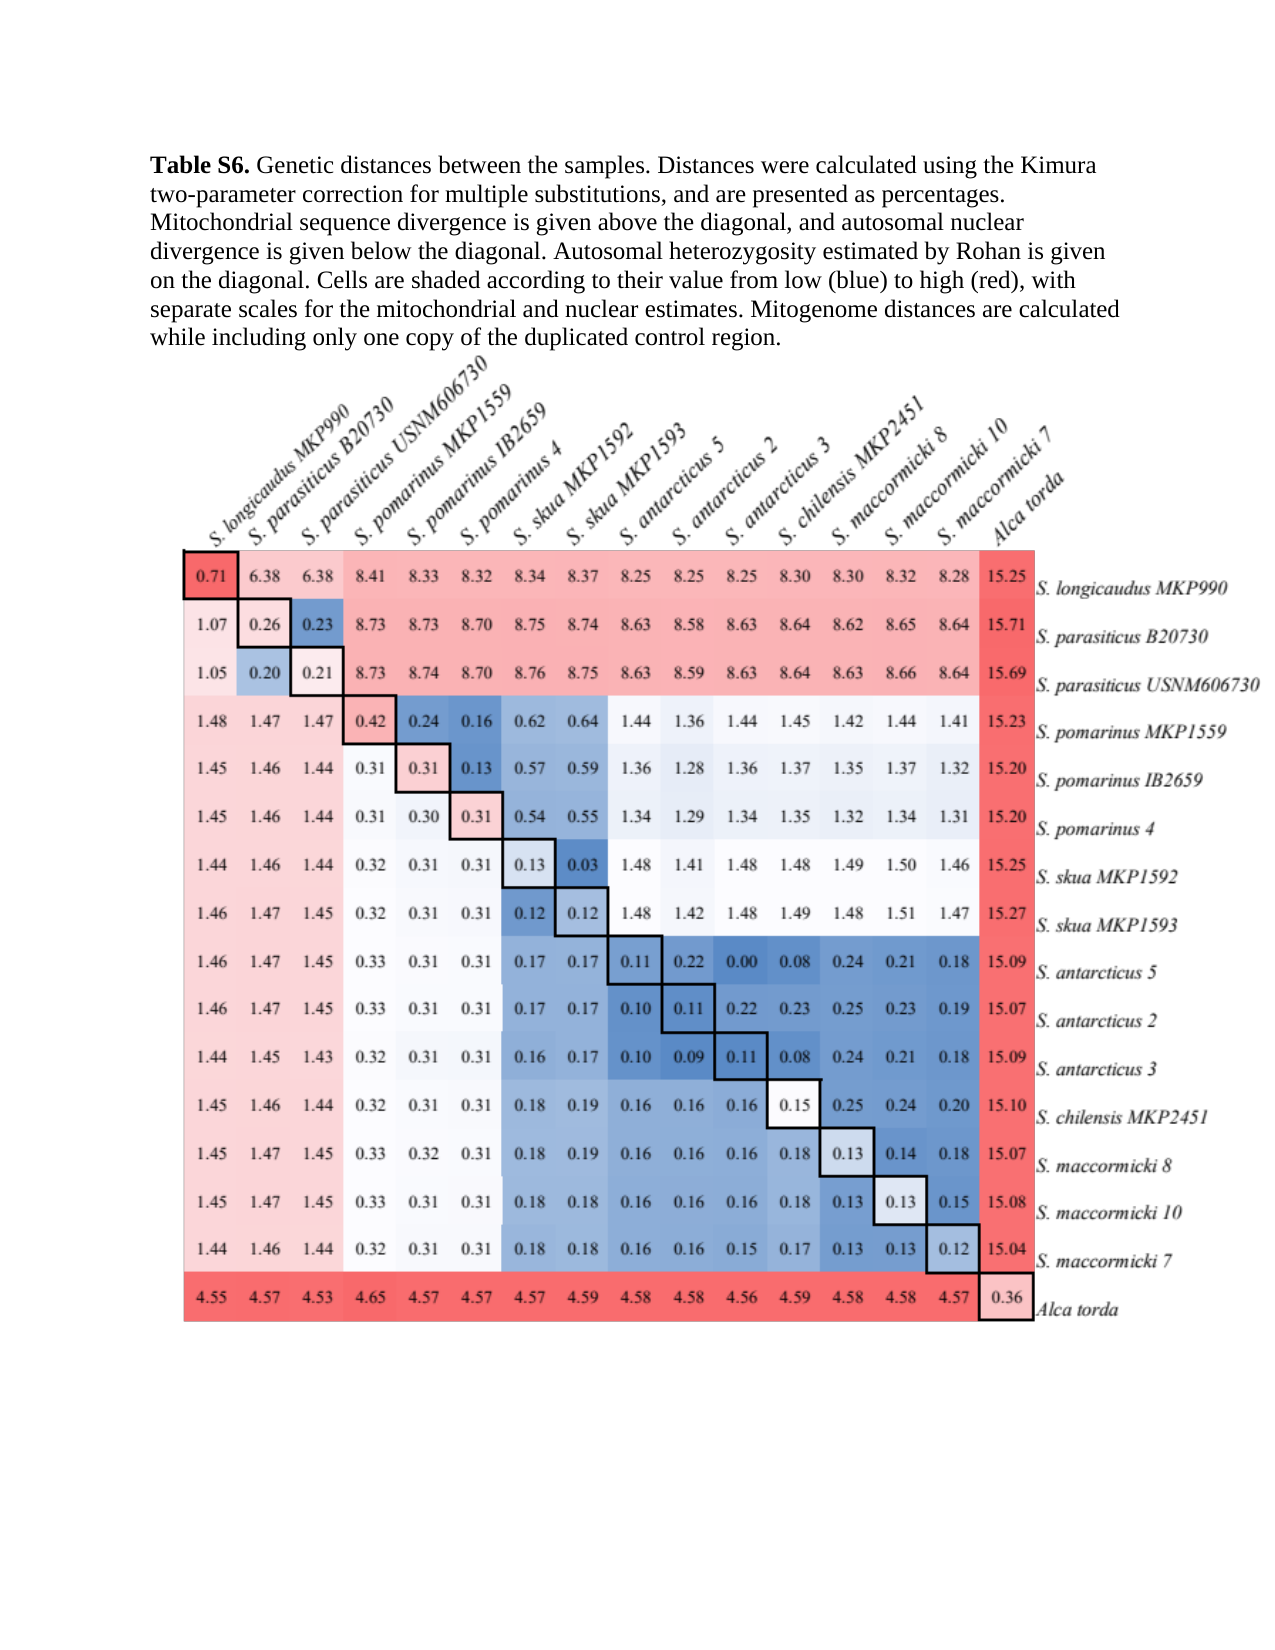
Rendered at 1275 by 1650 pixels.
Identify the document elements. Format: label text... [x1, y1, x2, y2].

subtitle Table S6. Genetic distances between the samples. Distances were calculated using the Kimura two-parameter correction for multiple substitutions, and are presented as percentages. Mitochondrial sequence divergence is given above the diagonal, and autosomal nuclear divergence is given below the diagonal. Autosomal heterozygosity estimated by Rohan is given on the diagonal. Cells are shaded according to their value from low (blue) to high (red), with separate scales for the mitochondrial and nuclear estimates. Mitogenome distances are calculated while including only one copy of the duplicated control region. [150, 150, 1125, 351]
